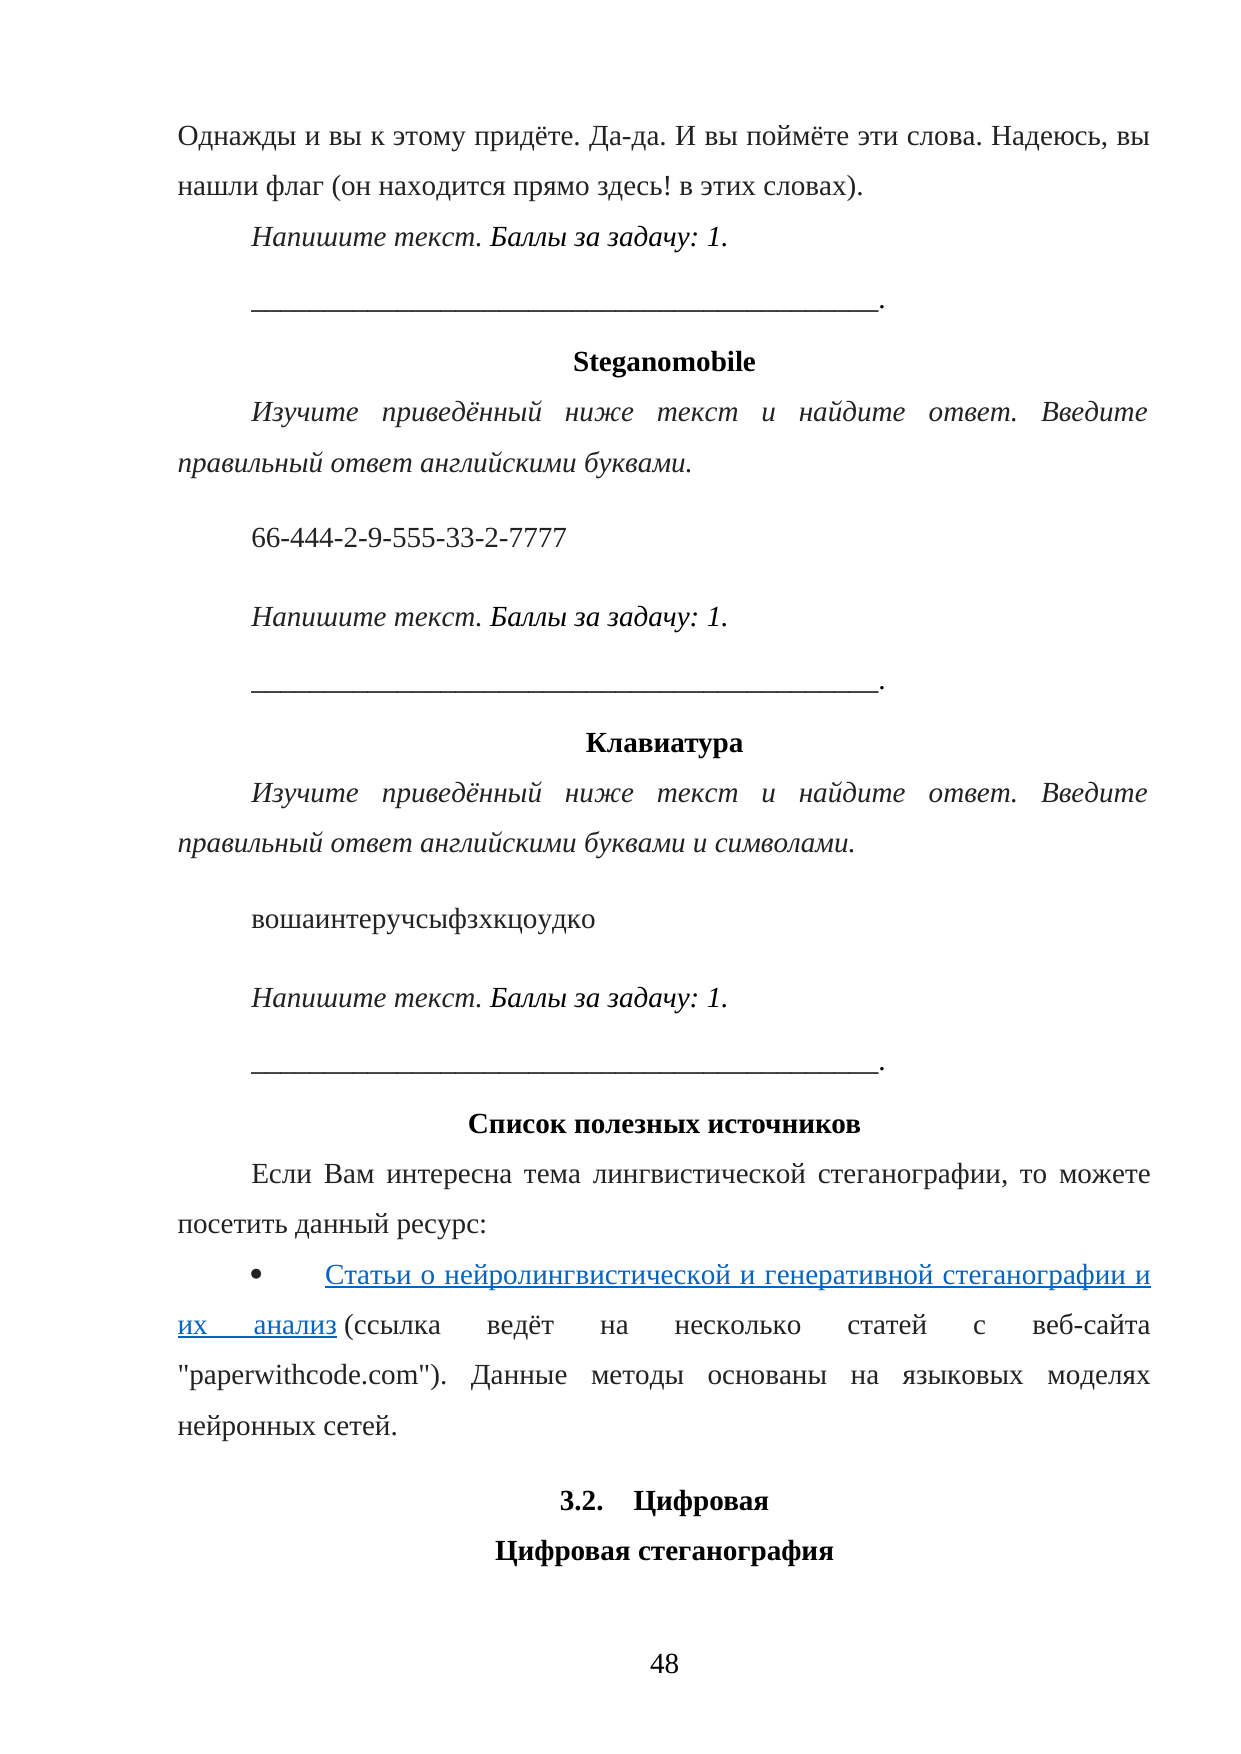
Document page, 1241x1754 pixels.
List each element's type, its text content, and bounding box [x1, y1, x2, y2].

list Цифровая [177, 1483, 1152, 1517]
list Steganomobile [177, 344, 1152, 378]
text 66-444-2-9-555-33-2-7777 [177, 520, 1152, 554]
text Напишите текст. Баллы за задачу: 1. [177, 599, 1152, 633]
text Напишите текст. Баллы за задачу: 1. [177, 219, 1152, 252]
text вошаинтеручсыфзхкцоудко [177, 901, 1152, 934]
list Клавиатура [177, 725, 1152, 758]
text Если Вам интересна тема лингвистической стеганографии, то можете посетить данный ресурс: [177, 1156, 1152, 1240]
list Список полезных источников [177, 1106, 1152, 1139]
text Цифровая стеганография [177, 1533, 1152, 1567]
text Изучите приведённый ниже текст и найдите ответ. Введите правильный ответ английскими буквами и символами. [177, 775, 1152, 859]
list Статьи о нейролингвистической и генеративной стеганографии и их анализ (ссылка ведёт на несколько статей с веб-сайта "paperwithcode.com"). Данные методы основаны на языковых моделях нейронных сетей. [177, 1257, 1152, 1441]
text ___________________________________________. [177, 281, 1152, 315]
text Напишите текст. Баллы за задачу: 1. [177, 980, 1152, 1014]
text ___________________________________________. [177, 1043, 1152, 1077]
text Изучите приведённый ниже текст и найдите ответ. Введите правильный ответ английскими буквами. [177, 394, 1152, 478]
text ___________________________________________. [177, 662, 1152, 696]
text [177, 118, 1152, 202]
